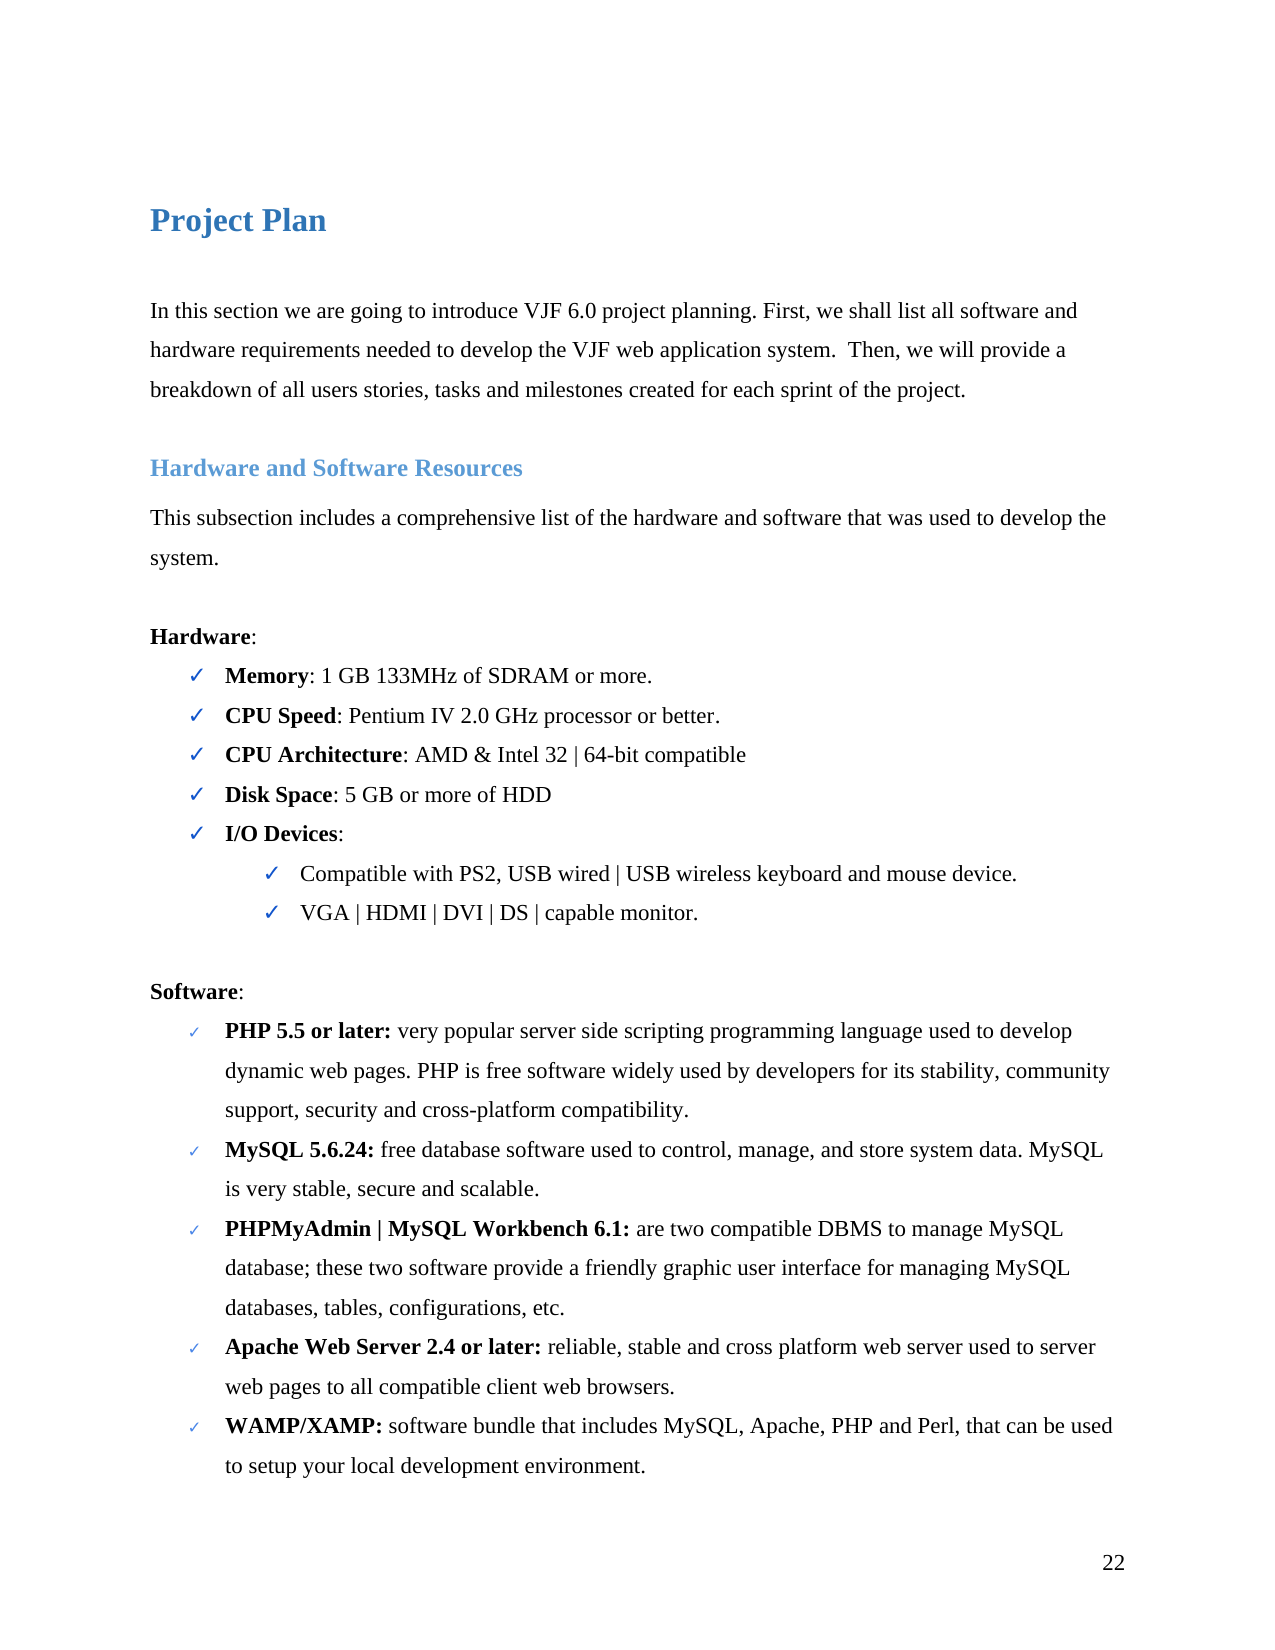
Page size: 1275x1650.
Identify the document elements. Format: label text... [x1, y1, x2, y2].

text Hardware: [150, 623, 1125, 649]
list MySQL 5.6.24: free database software used to control, manage, and store system data. MySQL is very stable, secure and scalable. [187, 1136, 1125, 1202]
list I/O Devices: [187, 820, 1125, 847]
list PHP 5.5 or later: very popular server side scripting programming language used to develop dynamic web pages. PHP is free software widely used by developers for its stability, community support, security and cross-platform compatibility. [187, 1018, 1125, 1123]
list Disk Space: 5 GB or more of HDD [187, 781, 1125, 807]
list Memory: 1 GB 133MHz of SDRAM or more. [187, 662, 1125, 689]
list Compatible with PS2, USB wired | USB wireless keyboard and mouse device. [262, 860, 1125, 886]
list WAMP/XAMP: software bundle that includes MySQL, Apache, PHP and Perl, that can be used to setup your local development environment. [187, 1412, 1125, 1478]
list CPU Architecture: AMD & Intel 32 | 64-bit compatible [187, 741, 1125, 768]
list VGA | HDMI | DVI | DS | capable monitor. [262, 899, 1125, 926]
text This subsection includes a comprehensive list of the hardware and software that was used to develop the system. [150, 504, 1125, 570]
subtitle Hardware and Software Resources [150, 453, 1125, 482]
list Apache Web Server 2.4 or later: reliable, stable and cross platform web server used to server web pages to all compatible client web browsers. [187, 1333, 1125, 1399]
list CPU Speed: Pentium IV 2.0 GHz processor or better. [187, 702, 1125, 728]
subtitle Project Plan [150, 200, 1125, 238]
text In this section we are going to introduce VJF 6.0 project planning. First, we shall list all software and hardware requirements needed to develop the VJF web application system. Then, we will provide a breakdown of all users stories, tasks and milestones created for each sprint of the project. [150, 297, 1125, 402]
text Software: [150, 978, 1125, 1004]
list PHPMyAdmin | MySQL Workbench 6.1: are two compatible DBMS to manage MySQL database; these two software provide a friendly graphic user interface for managing MySQL databases, tables, configurations, etc. [187, 1215, 1125, 1320]
